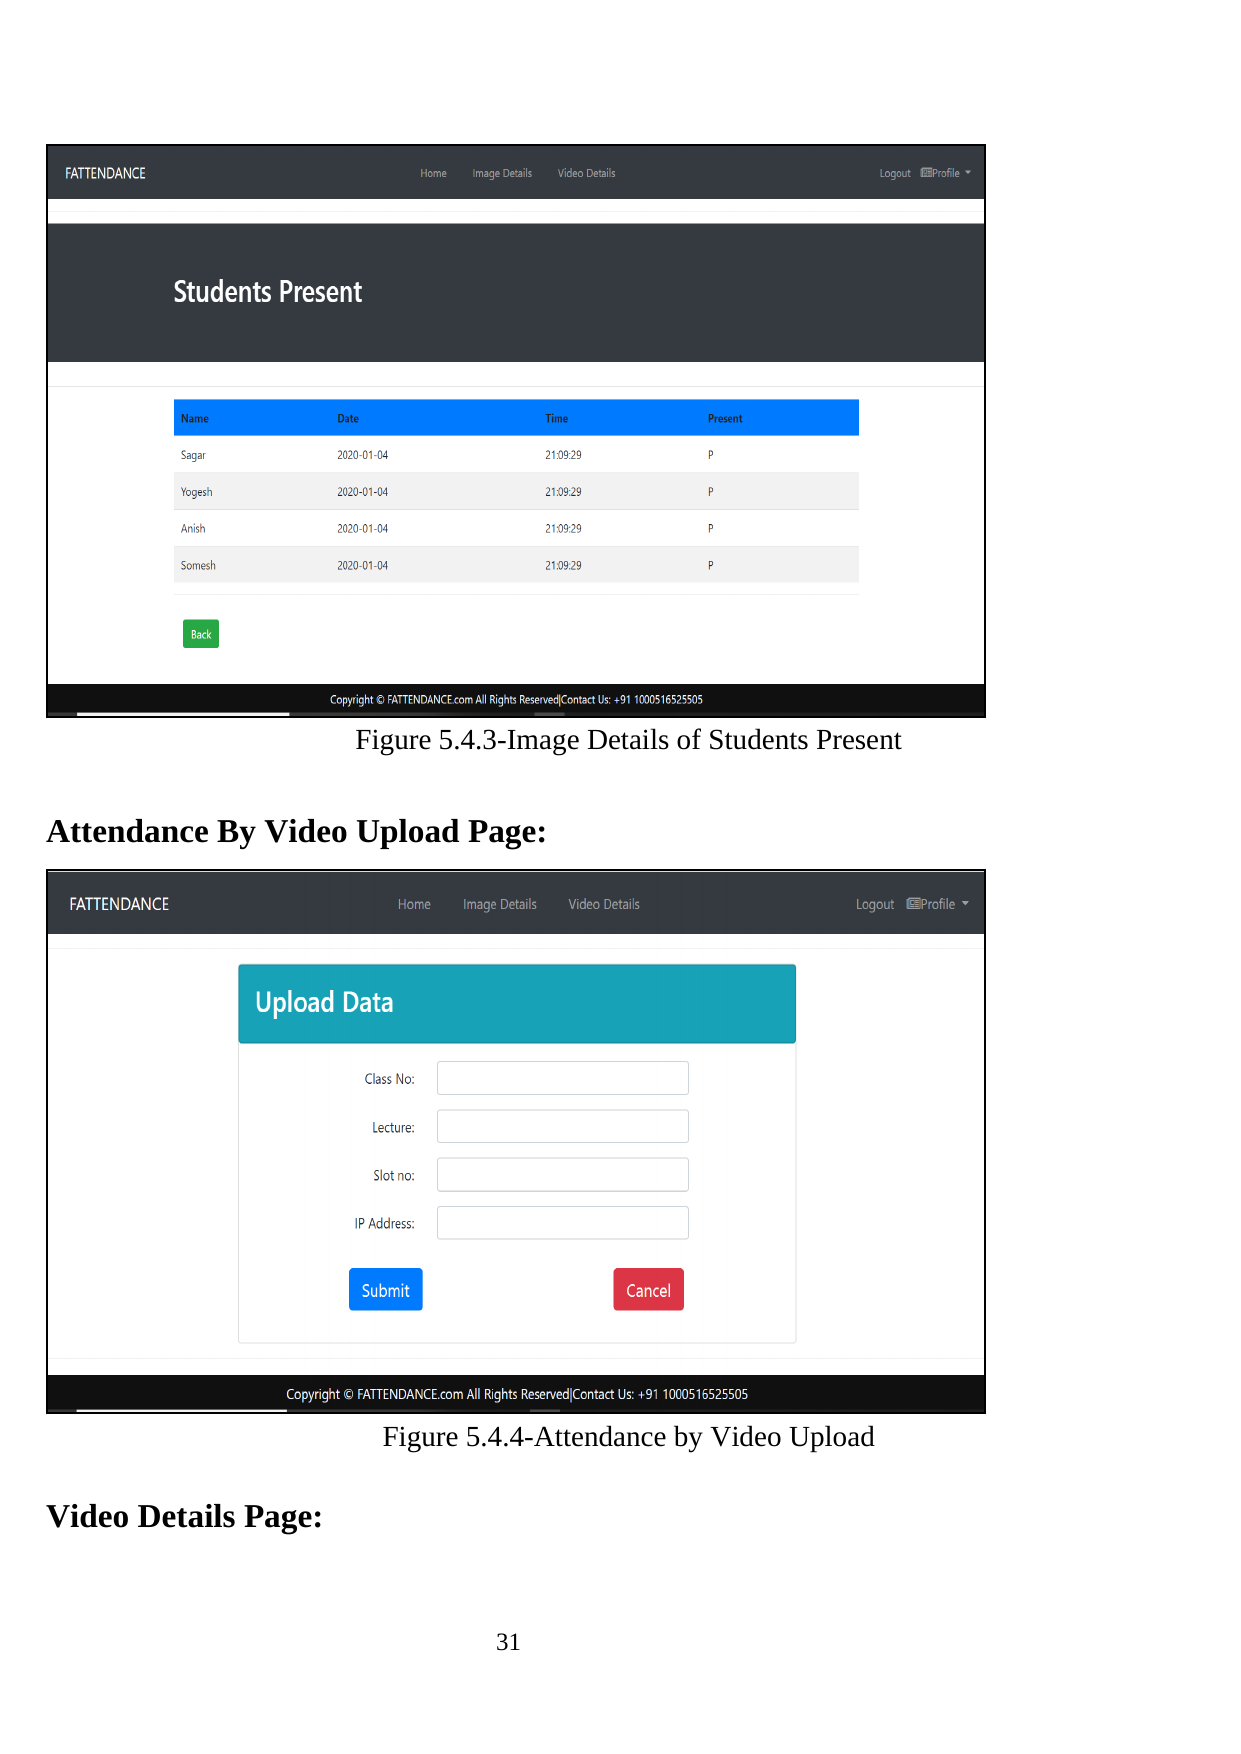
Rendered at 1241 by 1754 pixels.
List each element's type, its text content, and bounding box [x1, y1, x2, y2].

text Figure 5.4.3-Image Details of Students Present [46, 722, 1211, 756]
picture [48, 871, 984, 1412]
picture [48, 146, 984, 716]
text Figure 5.4.4-Attendance by Video Upload [46, 1419, 1211, 1452]
text Video Details Page: [46, 1496, 1211, 1534]
text Attendance By Video Upload Page: [46, 811, 1211, 849]
